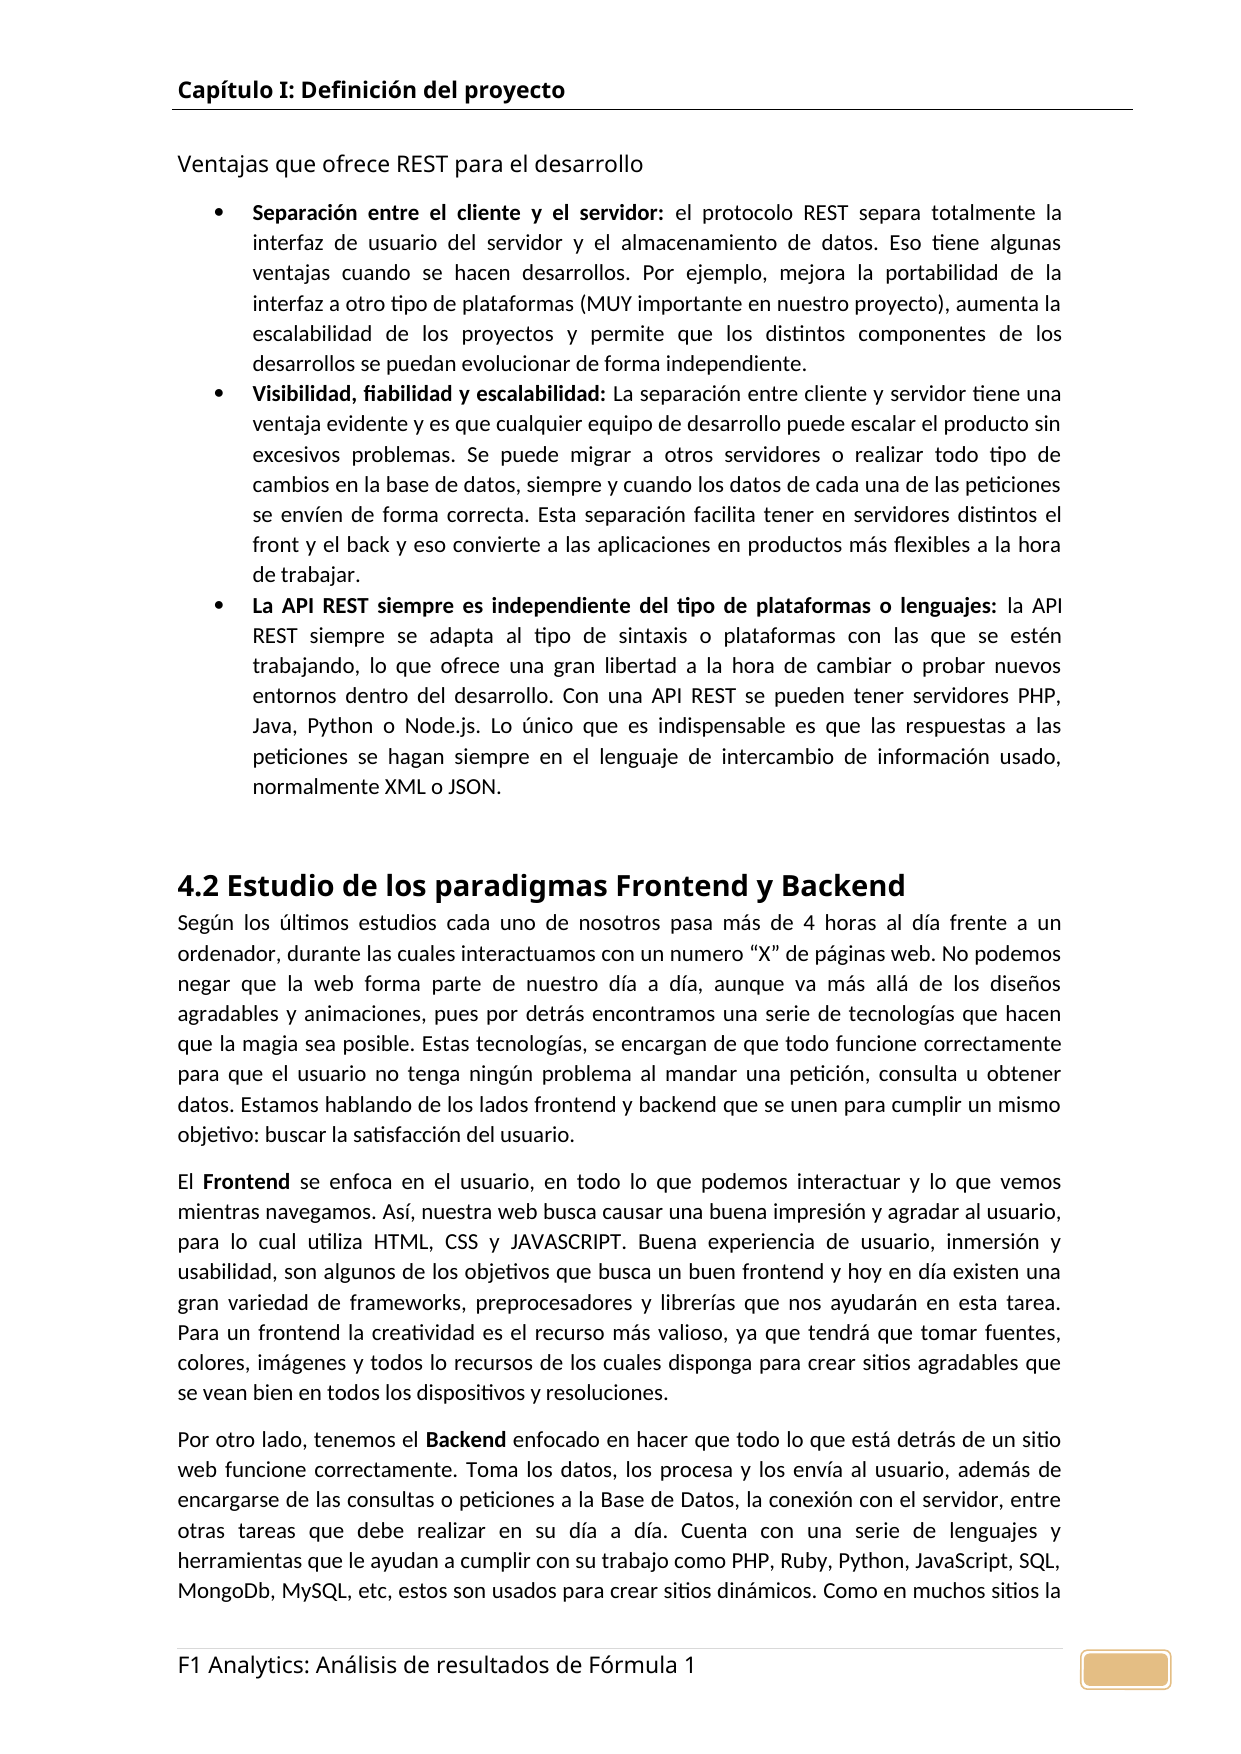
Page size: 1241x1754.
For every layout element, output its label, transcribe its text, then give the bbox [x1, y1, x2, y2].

text El Frontend se enfoca en el usuario, en todo lo que podemos interactuar y lo que vemos mientras navegamos. Así, nuestra web busca causar una buena impresión y agradar al usuario, para lo cual utiliza HTML, CSS y JAVASCRIPT. Buena experiencia de usuario, inmersión y usabilidad, son algunos de los objetivos que busca un buen frontend y hoy en día existen una gran variedad de frameworks, preprocesadores y librerías que nos ayudarán en esta tarea. Para un frontend la creatividad es el recurso más valioso, ya que tendrá que tomar fuentes, colores, imágenes y todos lo recursos de los cuales disponga para crear sitios agradables que se vean bien en todos los dispositivos y resoluciones. [177, 1167, 1063, 1406]
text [177, 1425, 1063, 1604]
list Separación entre el cliente y el servidor: el protocolo REST separa totalmente la interfaz de usuario del servidor y el almacenamiento de datos. Eso tiene algunas ventajas cuando se hacen desarrollos. Por ejemplo, mejora la portabilidad de la interfaz a otro tipo de plataformas (MUY importante en nuestro proyecto), aumenta la escalabilidad de los proyectos y permite que los distintos componentes de los desarrollos se puedan evolucionar de forma independiente. [215, 198, 1063, 377]
list Visibilidad, fiabilidad y escalabilidad: La separación entre cliente y servidor tiene una ventaja evidente y es que cualquier equipo de desarrollo puede escalar el producto sin excesivos problemas. Se puede migrar a otros servidores o realizar todo tipo de cambios en la base de datos, siempre y cuando los datos de cada una de las peticiones se envíen de forma correcta. Esta separación facilita tener en servidores distintos el front y el back y eso convierte a las aplicaciones en productos más flexibles a la hora de trabajar. [215, 379, 1063, 588]
list La API REST siempre es independiente del tipo de plataformas o lenguajes: la API REST siempre se adapta al tipo de sintaxis o plataformas con las que se estén trabajando, lo que ofrece una gran libertad a la hora de cambiar o probar nuevos entornos dentro del desarrollo. Con una API REST se pueden tener servidores PHP, Java, Python o Node.js. Lo único que es indispensable es que las respuestas a las peticiones se hagan siempre en el lenguaje de intercambio de información usado, normalmente XML o JSON. [215, 591, 1063, 800]
text 4.2 Estudio de los paradigmas Frontend y Backend [177, 866, 1063, 905]
text Ventajas que ofrece REST para el desarrollo [177, 148, 1063, 179]
text Según los últimos estudios cada uno de nosotros pasa más de 4 horas al día frente a un ordenador, durante las cuales interactuamos con un numero “X” de páginas web. No podemos negar que la web forma parte de nuestro día a día, aunque va más allá de los diseños agradables y animaciones, pues por detrás encontramos una serie de tecnologías que hacen que la magia sea posible. Estas tecnologías, se encargan de que todo funcione correctamente para que el usuario no tenga ningún problema al mandar una petición, consulta u obtener datos. Estamos hablando de los lados frontend y backend que se unen para cumplir un mismo objetivo: buscar la satisfacción del usuario. [177, 908, 1063, 1148]
